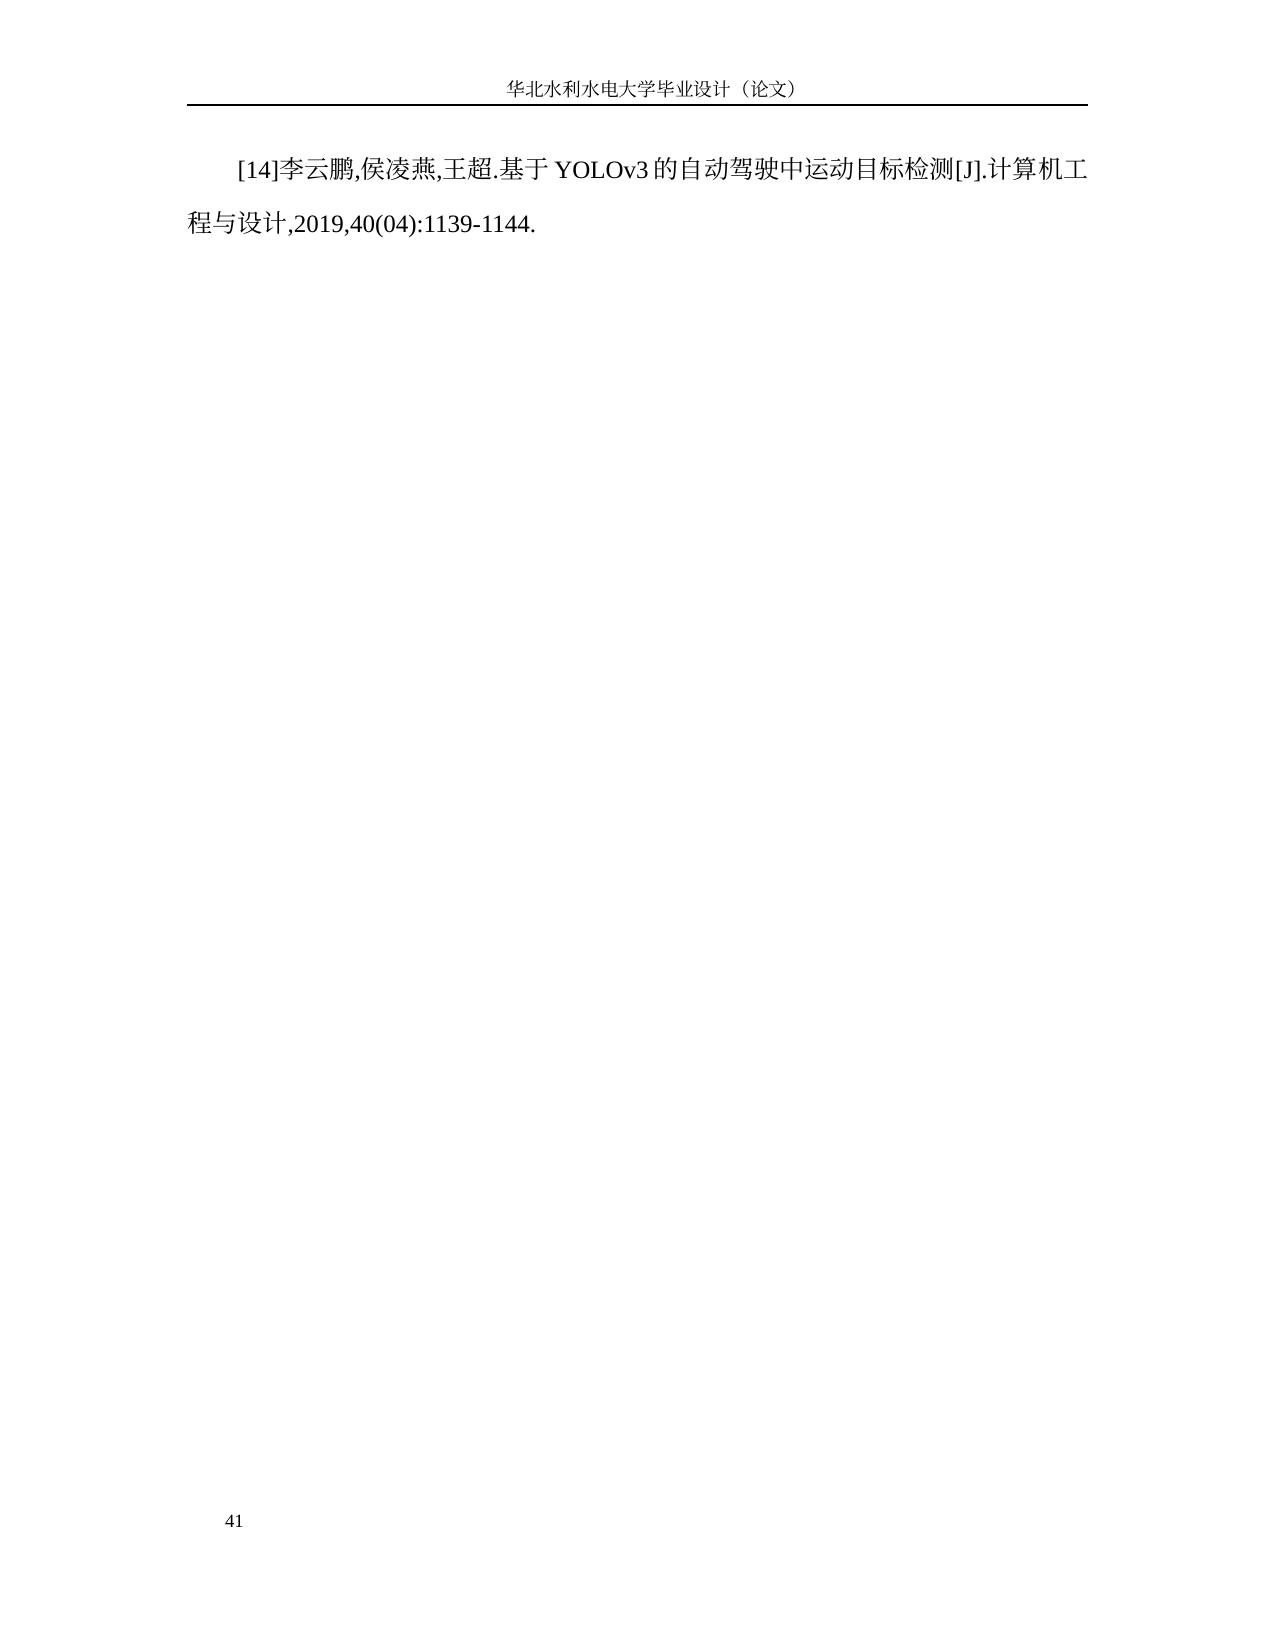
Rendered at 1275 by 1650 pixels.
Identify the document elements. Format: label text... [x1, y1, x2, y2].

text [14]李云鹏,侯凌燕,王超.基于YOLOv3的自动驾驶中运动目标检测[J].计算机工程与设计,2019,40(04):1139-1144. [187, 150, 1088, 240]
